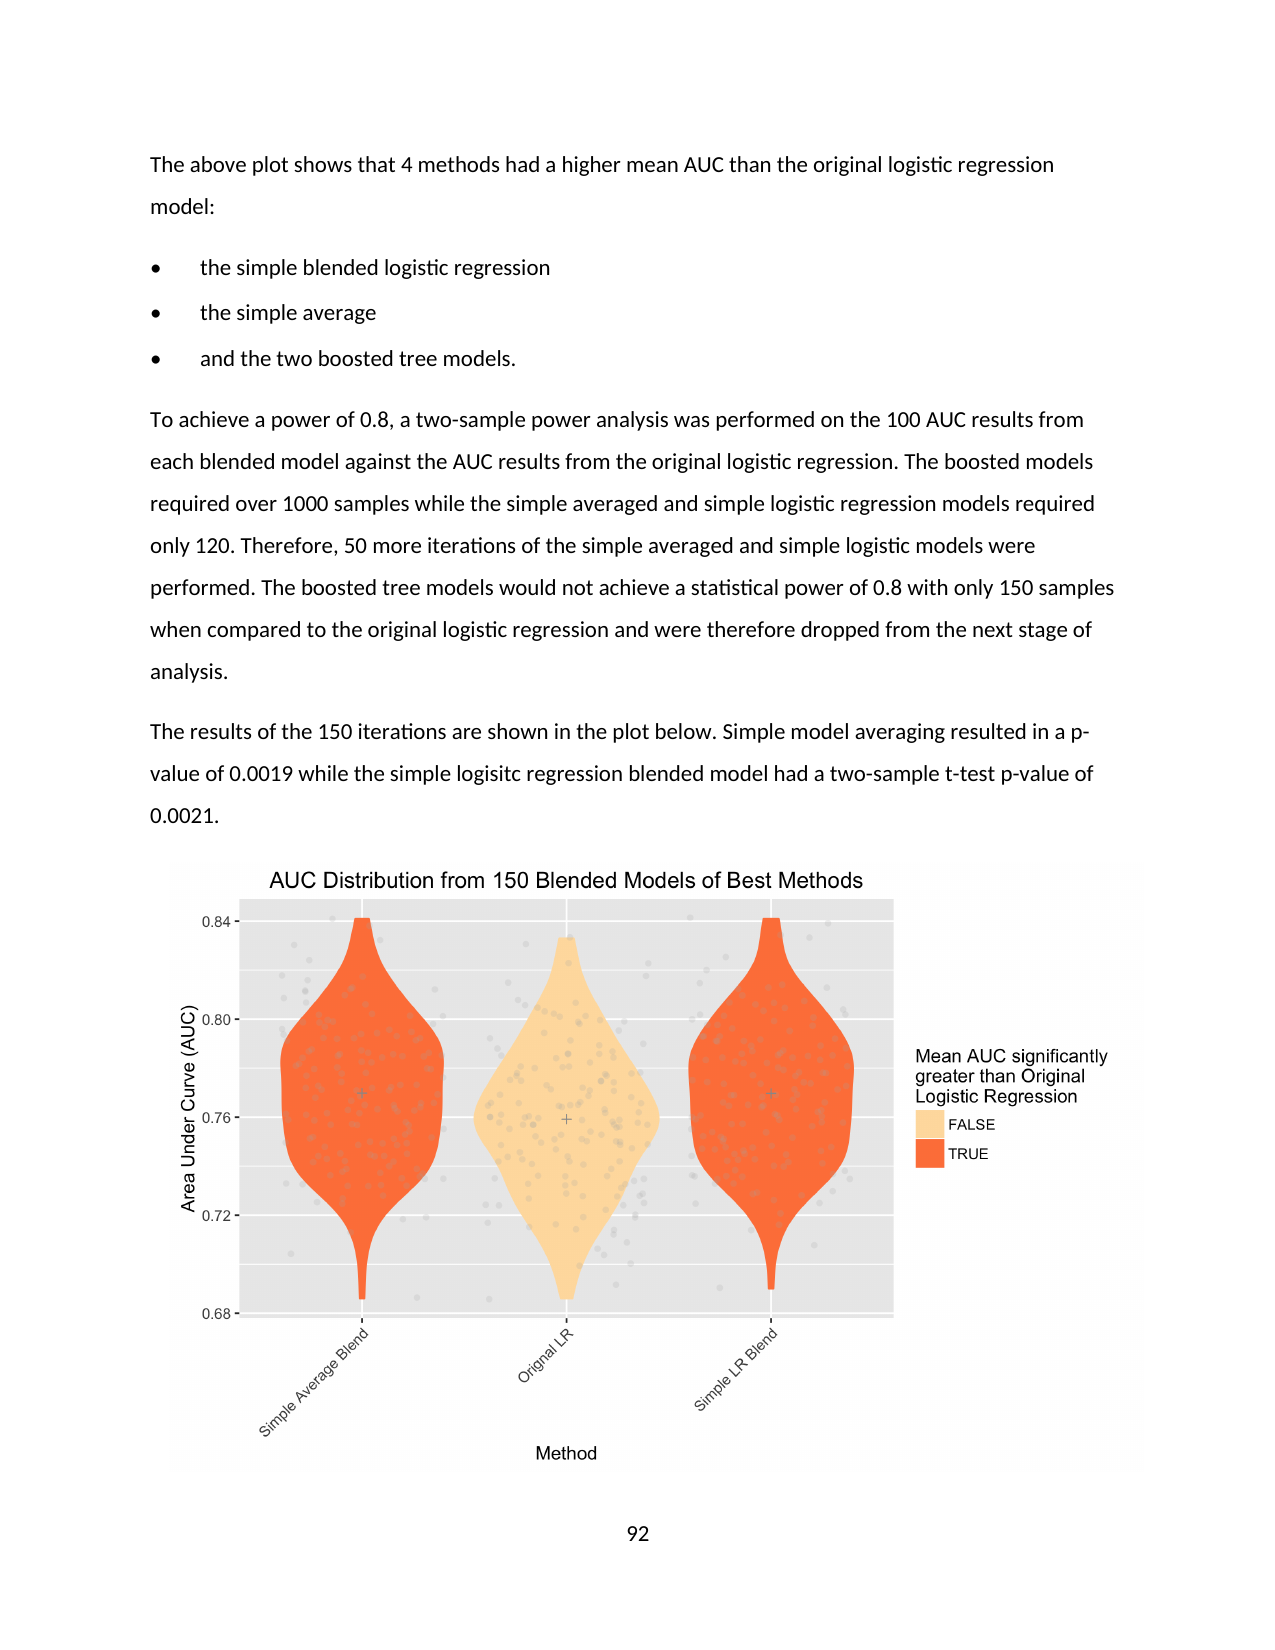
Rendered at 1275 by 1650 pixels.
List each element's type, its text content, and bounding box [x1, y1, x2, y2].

text To achieve a power of 0.8, a two-sample power analysis was performed on the 100 AUC results from each blended model against the AUC results from the original logistic regression. The boosted models required over 1000 samples while the simple averaged and simple logistic regression models required only 120. Therefore, 50 more iterations of the simple averaged and simple logistic models were performed. The boosted tree models would not achieve a statistical power of 0.8 with only 150 samples when compared to the original logistic regression and were therefore dropped from the next stage of analysis. [150, 405, 1125, 685]
picture [168, 862, 1144, 1472]
list and the two boosted tree models. [150, 344, 1125, 372]
text The results of the 150 iterations are shown in the plot below. Simple model averaging resulted in a p-value of 0.0019 while the simple logisitc regression blended model had a two-sample t-test p-value of 0.0021. [150, 717, 1125, 829]
list the simple average [150, 298, 1125, 326]
list the simple blended logistic regression [150, 253, 1125, 281]
text The above plot shows that 4 methods had a higher mean AUC than the original logistic regression model: [150, 150, 1125, 220]
